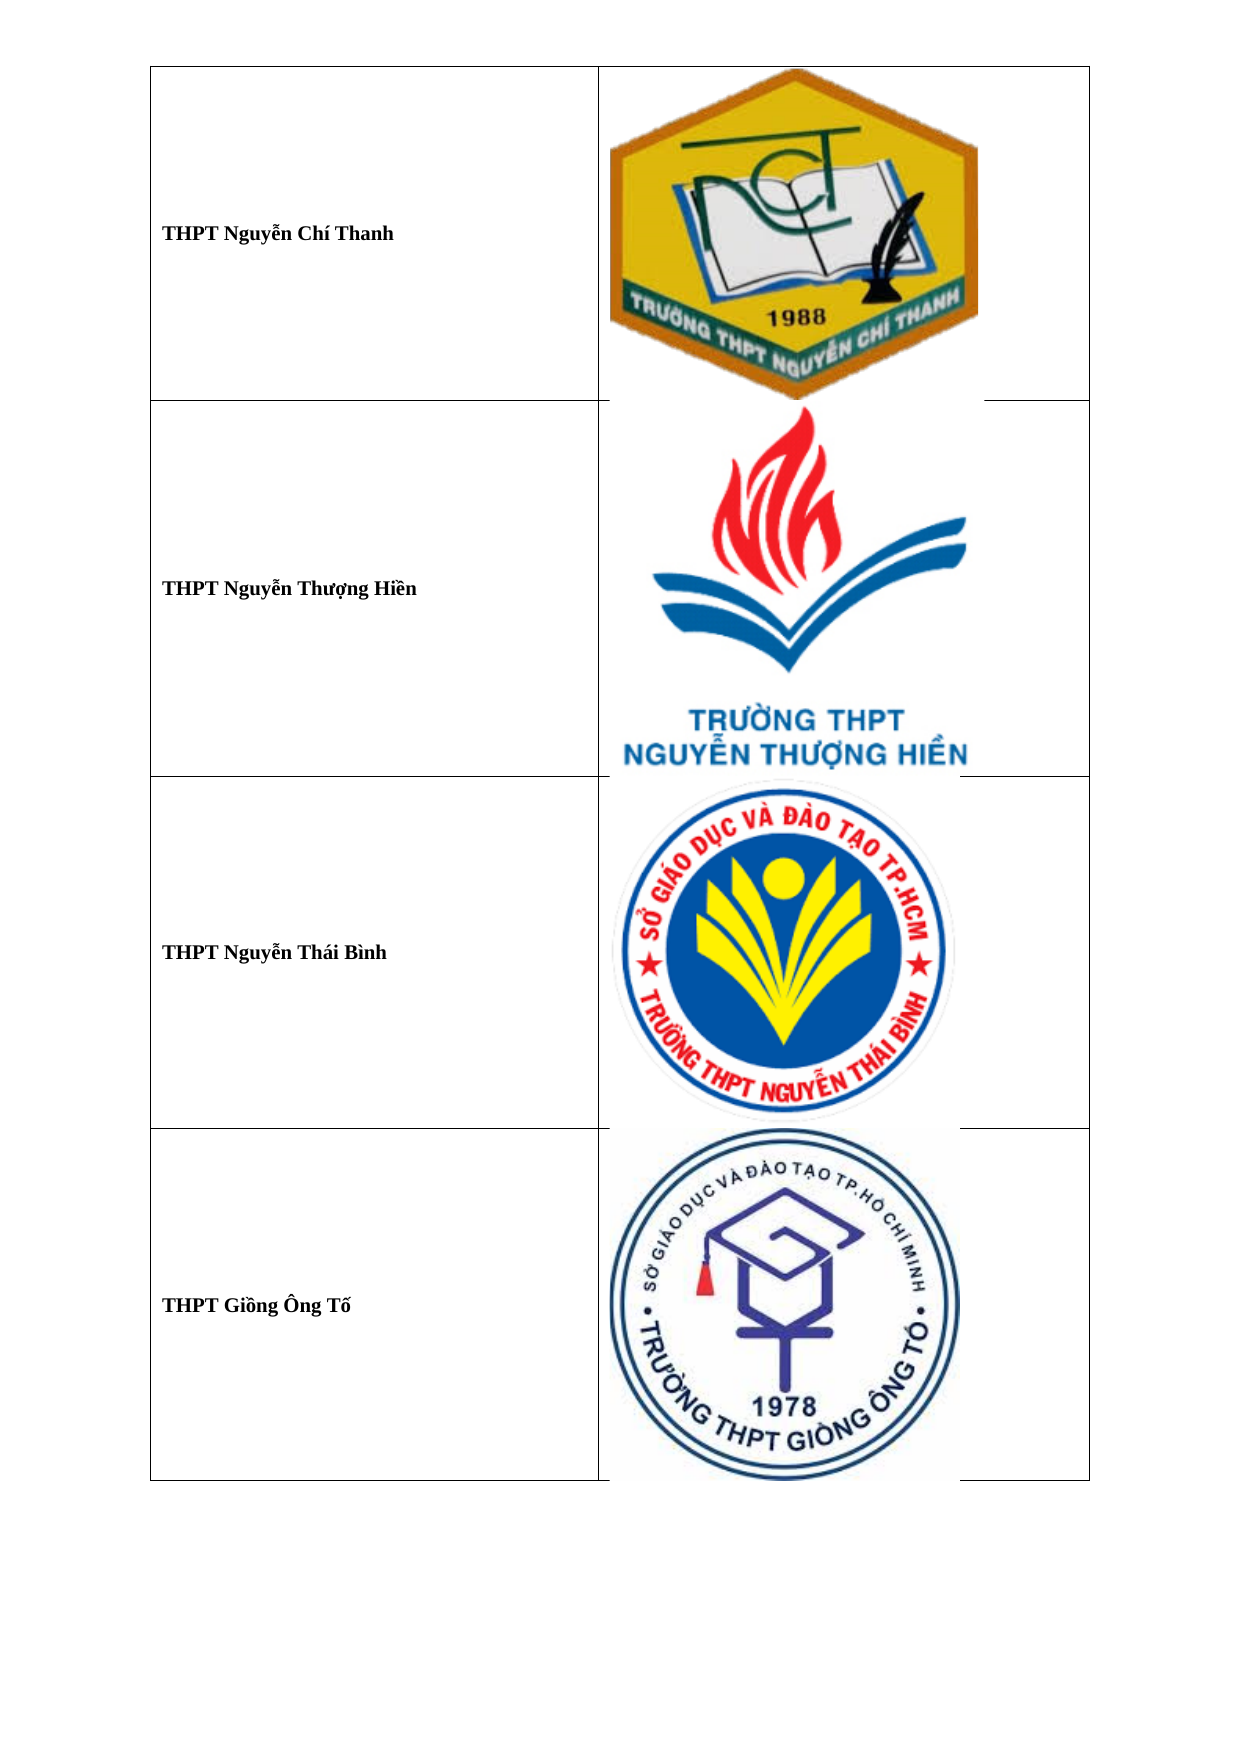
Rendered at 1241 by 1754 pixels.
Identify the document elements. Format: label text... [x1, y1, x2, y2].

table_cell [960, 777, 1089, 1128]
picture [609, 66, 985, 1481]
table_cell [599, 67, 609, 399]
table_cell THPT Nguyễn Chí Thanh [151, 67, 598, 399]
table_cell [979, 67, 1089, 399]
table_cell [599, 401, 609, 776]
table_cell [599, 777, 609, 1128]
table_cell [985, 401, 1089, 776]
table_cell THPT Nguyễn Thái Bình [151, 777, 598, 1128]
table_cell THPT Nguyễn Thượng Hiền [151, 401, 598, 776]
table_cell [599, 1129, 609, 1480]
table_cell THPT Giồng Ông Tố [151, 1129, 598, 1480]
table_cell [960, 1129, 1089, 1480]
